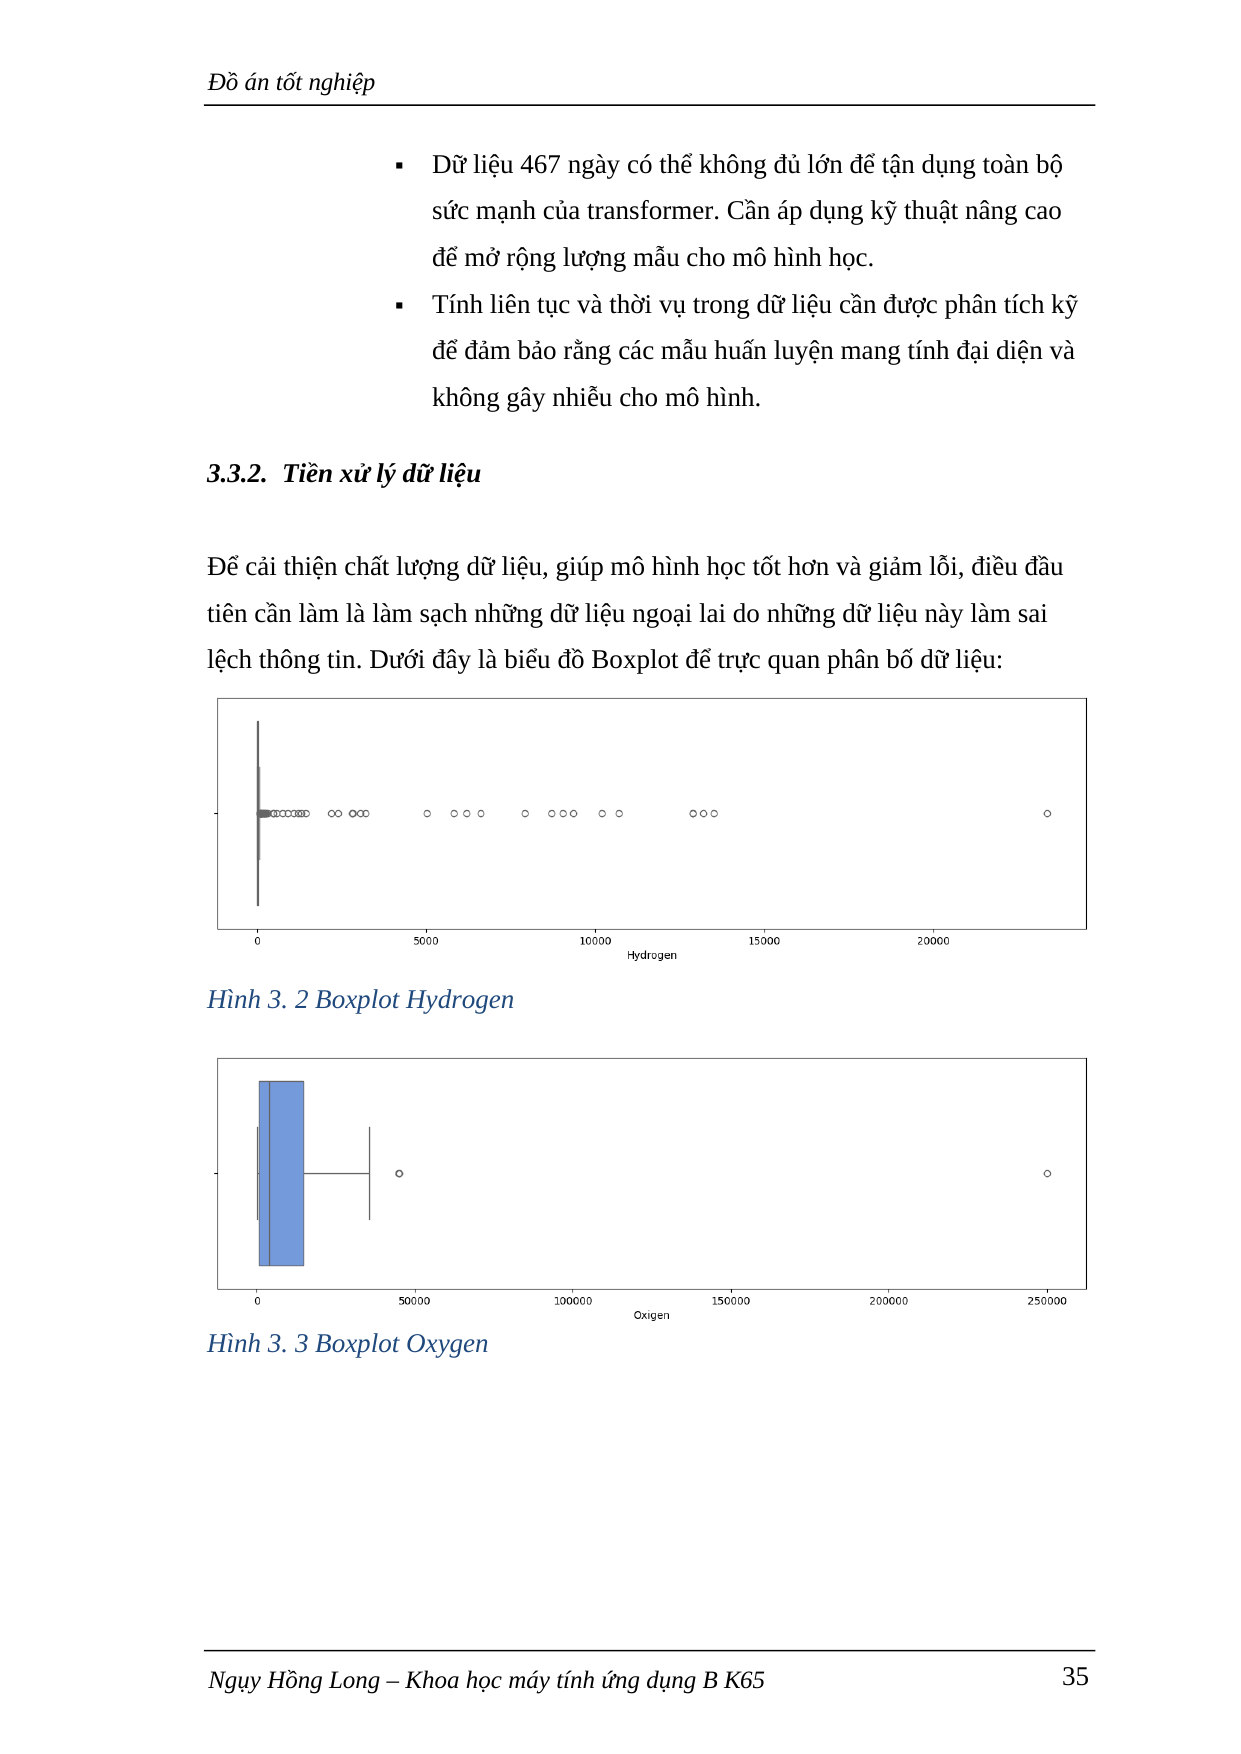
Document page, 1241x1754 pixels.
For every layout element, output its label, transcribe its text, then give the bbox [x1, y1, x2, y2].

list Dữ liệu 467 ngày có thể không đủ lớn để tận dụng toàn bộ sức mạnh của transformer. Cần áp dụng kỹ thuật nâng cao để mở rộng lượng mẫu cho mô hình học. [394, 148, 1092, 272]
list Tính liên tục và thời vụ trong dữ liệu cần được phân tích kỹ để đảm bảo rằng các mẫu huấn luyện mang tính đại diện và không gây nhiễu cho mô hình. [394, 288, 1092, 412]
subtitle 3.3.2. Tiền xử lý dữ liệu [207, 457, 1092, 488]
text Hình 3. 3 Boxplot Oxygen [207, 1328, 1092, 1358]
text Hình 3. 2 Boxplot Hydrogen [207, 983, 1092, 1014]
picture [206, 1050, 1093, 1328]
text Để cải thiện chất lượng dữ liệu, giúp mô hình học tốt hơn và giảm lỗi, điều đầu tiên cần làm là làm sạch những dữ liệu ngoại lai do những dữ liệu này làm sai lệch thông tin. Dưới đây là biểu đồ Boxplot để trực quan phân bố dữ liệu: [207, 550, 1092, 675]
picture [206, 690, 1093, 968]
